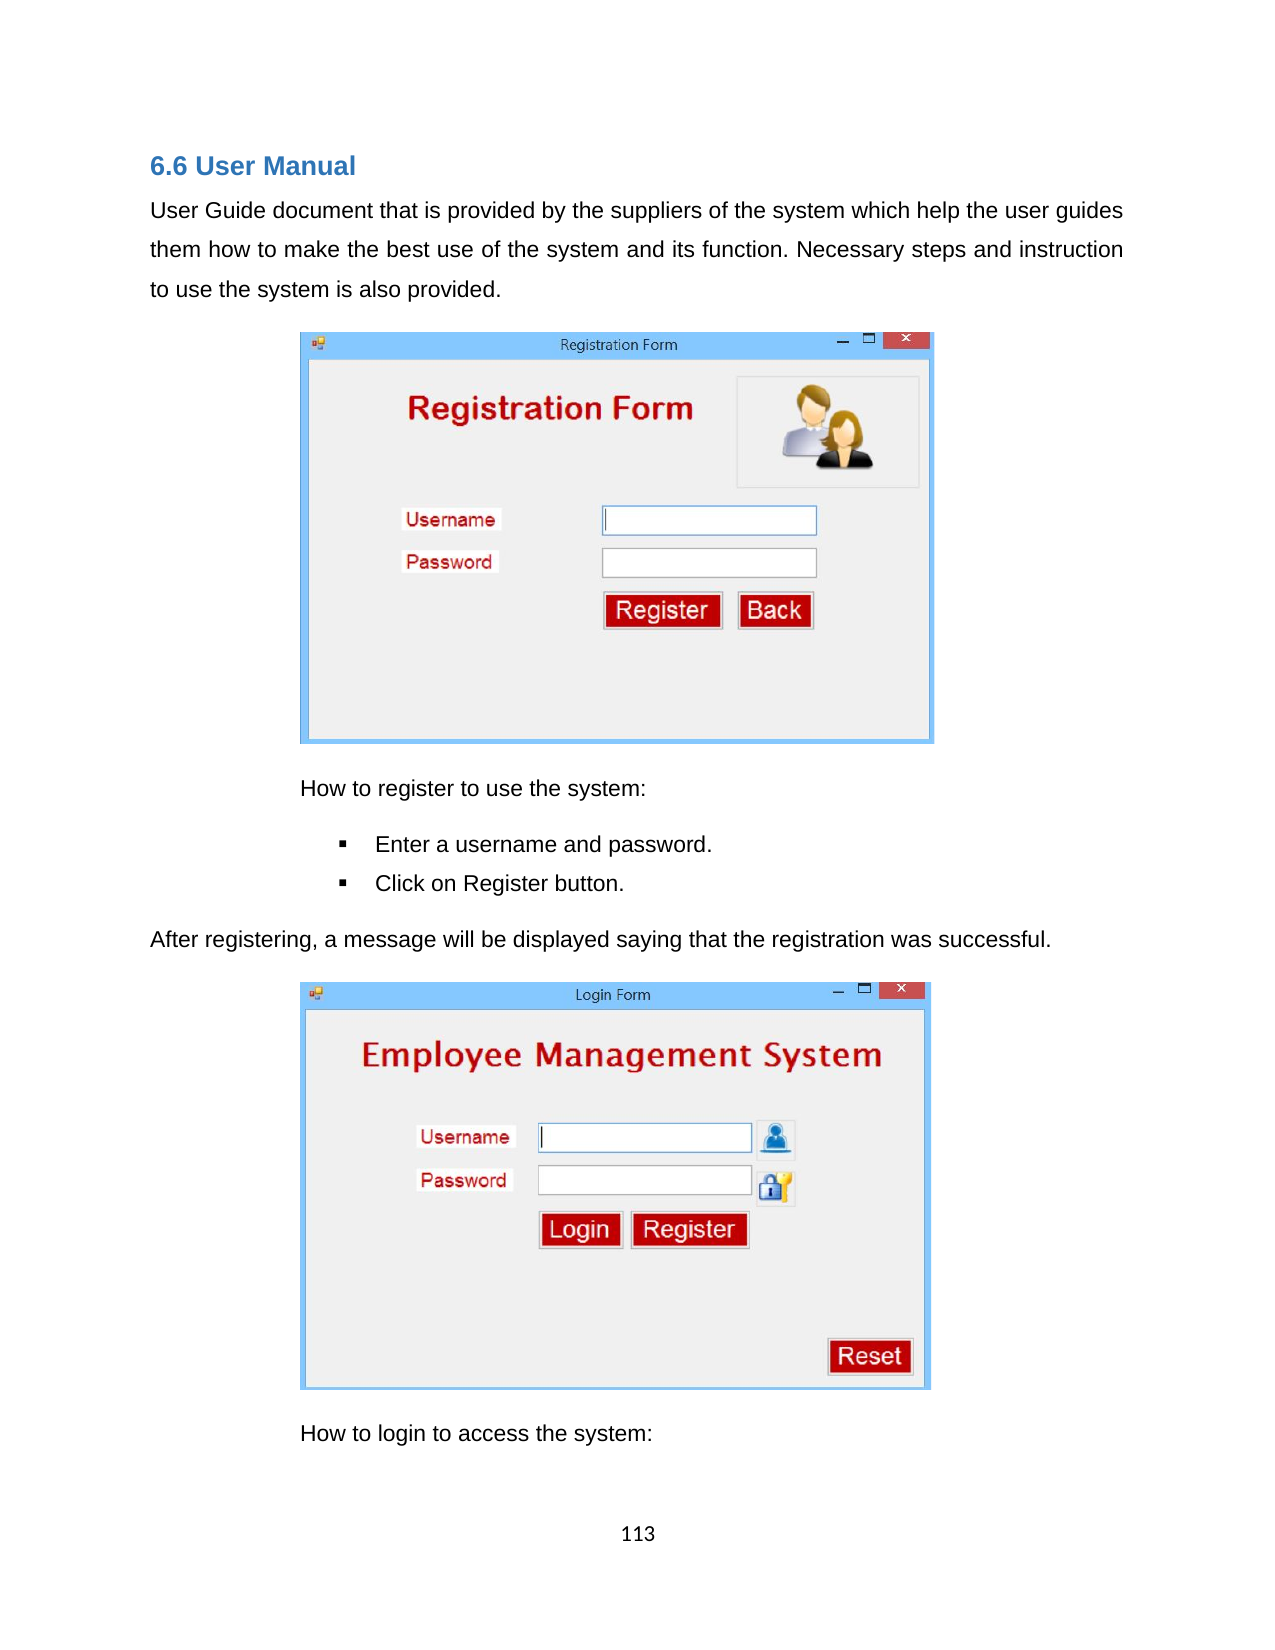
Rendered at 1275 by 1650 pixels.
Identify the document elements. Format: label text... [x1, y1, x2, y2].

text How to register to use the system: [300, 774, 1125, 801]
list Enter a username and password. [337, 831, 1125, 857]
list Click on Register button. [337, 870, 1125, 897]
text User Guide document that is provided by the suppliers of the system which help the user guides them how to make the best use of the system and its function. Necessary steps and instruction to use the system is also provided. [150, 197, 1125, 302]
subtitle 6.6 User Manual [150, 150, 1125, 181]
text How to login to access the system: [300, 1420, 1125, 1446]
picture [300, 982, 932, 1390]
picture [300, 332, 935, 744]
text After registering, a message will be displayed saying that the registration was successful. [150, 926, 1125, 953]
